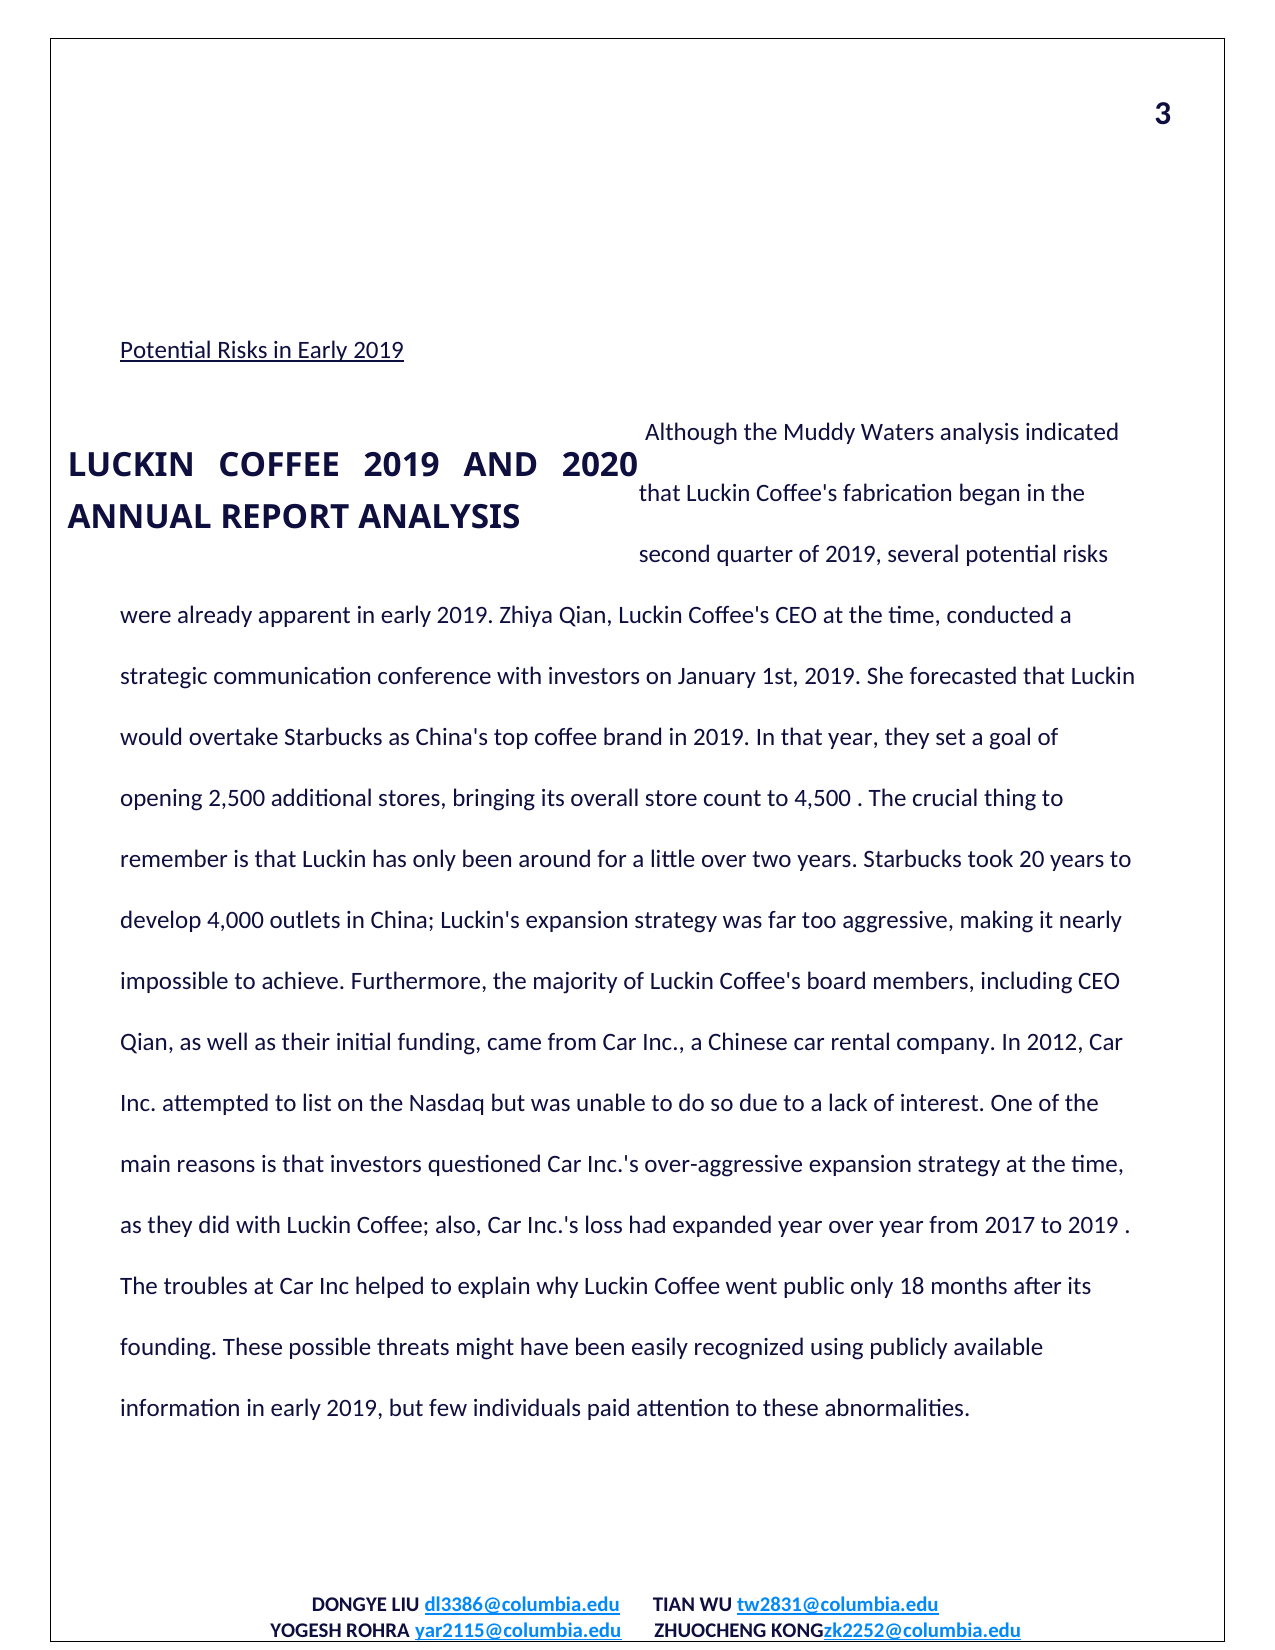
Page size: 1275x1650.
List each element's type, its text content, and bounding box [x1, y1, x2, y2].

subtitle Luckin Coffee 2019 and 2020 Annual Report Analysis [67, 441, 638, 538]
text Although the Muddy Waters analysis indicated that Luckin Coffee's fabrication began in the second quarter of 2019, several potential risks were already apparent in early 2019. Zhiya Qian, Luckin Coffee's CEO at the time, conducted a strategic communication conference with investors on January 1st, 2019. She forecasted that Luckin would overtake Starbucks as China's top coffee brand in 2019. In that year, they set a goal of opening 2,500 additional stores, bringing its overall store count to 4,500 . The crucial thing to remember is that Luckin has only been around for a little over two years. Starbucks took 20 years to develop 4,000 outlets in China; Luckin's expansion strategy was far too aggressive, making it nearly impossible to achieve. Furthermore, the majority of Luckin Coffee's board members, including CEO Qian, as well as their initial funding, came from Car Inc., a Chinese car rental company. In 2012, Car Inc. attempted to list on the Nasdaq but was unable to do so due to a lack of interest. One of the main reasons is that investors questioned Car Inc.'s over-aggressive expansion strategy at the time, as they did with Luckin Coffee; also, Car Inc.'s loss had expanded year over year from 2017 to 2019 . The troubles at Car Inc helped to explain why Luckin Coffee went public only 18 months after its founding. These possible threats might have been easily recognized using publicly available information in early 2019, but few individuals paid attention to these abnormalities. [120, 416, 1144, 1423]
text Potential Risks in Early 2019 [120, 334, 1144, 364]
